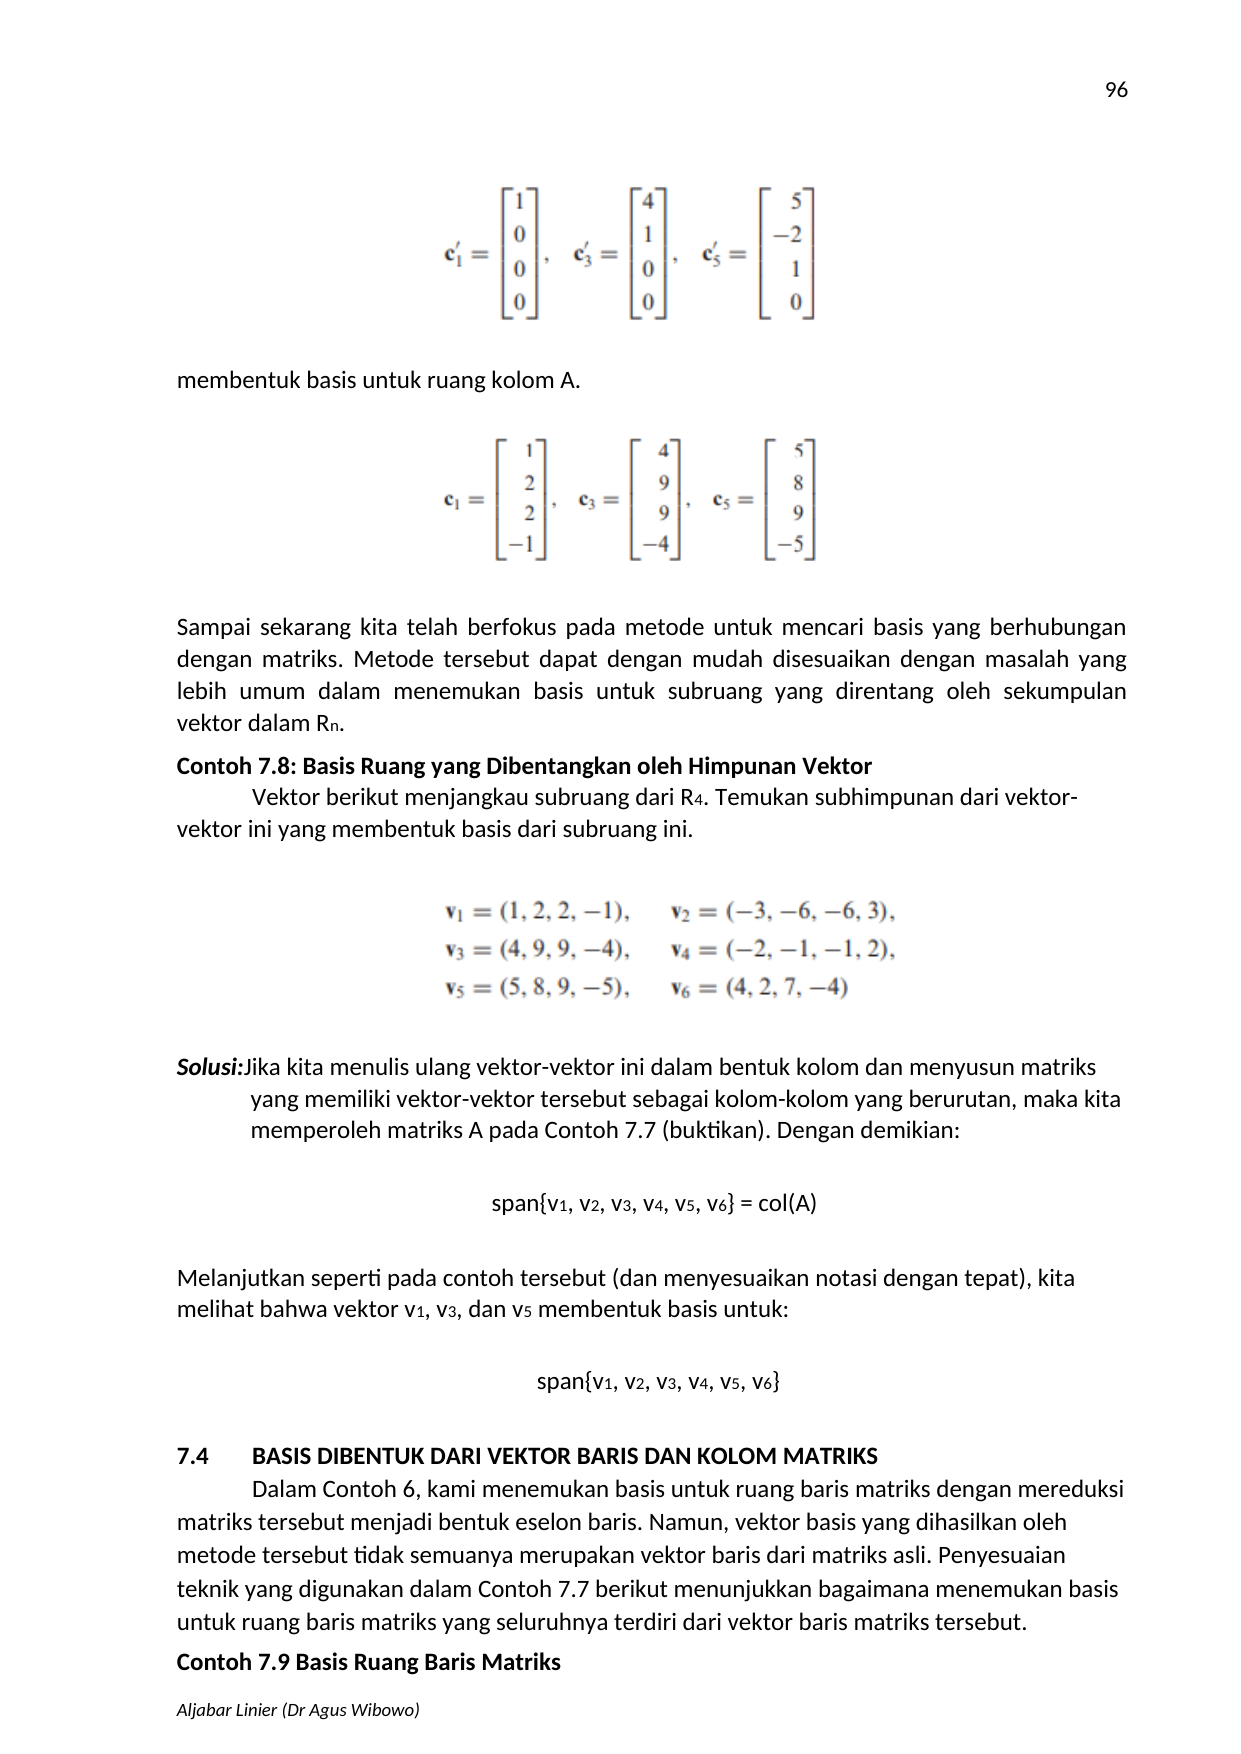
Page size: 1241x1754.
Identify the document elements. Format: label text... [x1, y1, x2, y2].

text Aljabar Linier (Dr Agus Wibowo) [177, 1702, 1131, 1720]
text Melanjutkan seperti pada contoh tersebut (dan menyesuaikan notasi dengan tepat), kita melihat bahwa vektor v1, v3, dan v5 membentuk basis untuk: [177, 1262, 1131, 1323]
text 7.4 BASIS DIBENTUK DARI VEKTOR BARIS DAN KOLOM MATRIKS Dalam Contoh 6, kami menemukan basis untuk ruang baris matriks dengan mereduksi matriks tersebut menjadi bentuk eselon baris. Namun, vektor basis yang dihasilkan oleh metode tersebut tidak semuanya merupakan vektor baris dari matriks asli. Penyesuaian teknik yang digunakan dalam Contoh 7.7 berikut menunjukkan bagaimana menemukan basis untuk ruang baris matriks yang seluruhnya terdiri dari vektor baris matriks tersebut. [177, 1440, 1131, 1636]
text Solusi:Jika kita menulis ulang vektor-vektor ini dalam bentuk kolom dan menyusun matriks yang memiliki vektor-vektor tersebut sebagai kolom-kolom yang berurutan, maka kita memperoleh matriks A pada Contoh 7.7 (buktikan). Dengan demikian: [177, 1051, 1131, 1145]
text span{v1, v2, v3, v4, v5, v6} = col(A) [150, 1191, 817, 1216]
text membentuk basis untuk ruang kolom A. [177, 368, 1131, 393]
text Contoh 7.8: Basis Ruang yang Dibentangkan oleh Himpunan Vektor Vektor berikut menjangkau subruang dari R4. Temukan subhimpunan dari vektor-vektor ini yang membentuk basis dari subruang ini. [177, 750, 1131, 844]
picture [413, 884, 924, 1007]
text Sampai sekarang kita telah berfokus pada metode untuk mencari basis yang berhubungan dengan matriks. Metode tersebut dapat dengan mudah disesuaikan dengan masalah yang lebih umum dalam menemukan basis untuk subruang yang direntang oleh sekumpulan vektor dalam Rn. [177, 611, 1128, 737]
picture [436, 433, 825, 567]
text 96 [150, 79, 1128, 102]
text Contoh 7.9 Basis Ruang Baris Matriks [177, 1650, 1131, 1675]
picture [417, 176, 844, 325]
text span{v1, v2, v3, v4, v5, v6} [150, 1369, 779, 1394]
